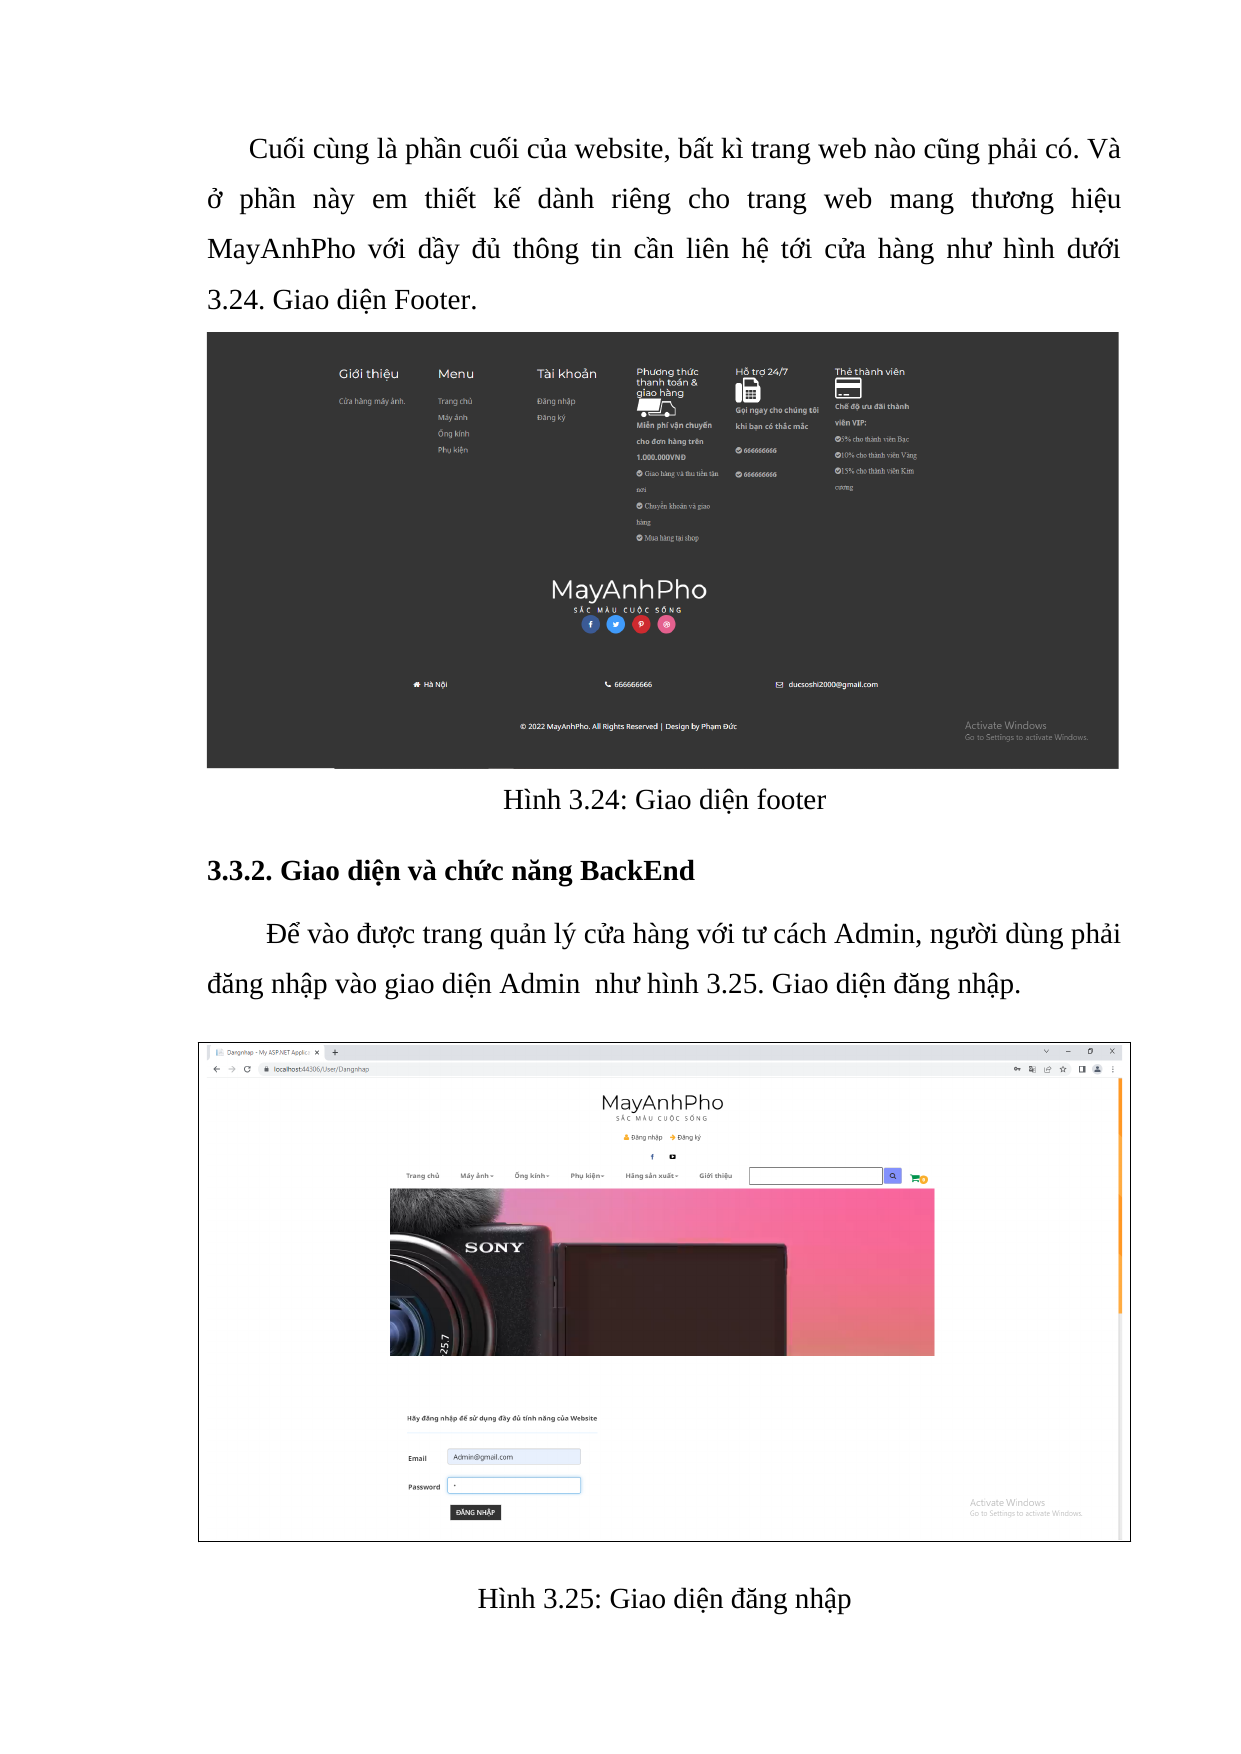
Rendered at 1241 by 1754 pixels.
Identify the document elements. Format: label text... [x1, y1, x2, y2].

text Cuối cùng là phần cuối của website, bất kì trang web nào cũng phải có. Và ở phần này em thiết kế dành riêng cho trang web mang thương hiệu MayAnhPho với dầy đủ thông tin cần liên hệ tới cửa hàng như hình dưới 3.24. Giao diện Footer. [207, 131, 1122, 316]
picture [206, 332, 1119, 769]
text Hình 3.25: Giao diện đăng nhập [207, 1581, 1122, 1615]
picture [206, 1045, 1123, 1540]
text Hình 3.24: Giao diện footer [207, 782, 1122, 816]
subtitle 3.3.2. Giao diện và chức năng BackEnd [207, 853, 1122, 887]
text Để vào được trang quản lý cửa hàng với tư cách Admin, người dùng phải đăng nhập vào giao diện Admin như hình 3.25. Giao diện đăng nhập. [207, 916, 1122, 1000]
